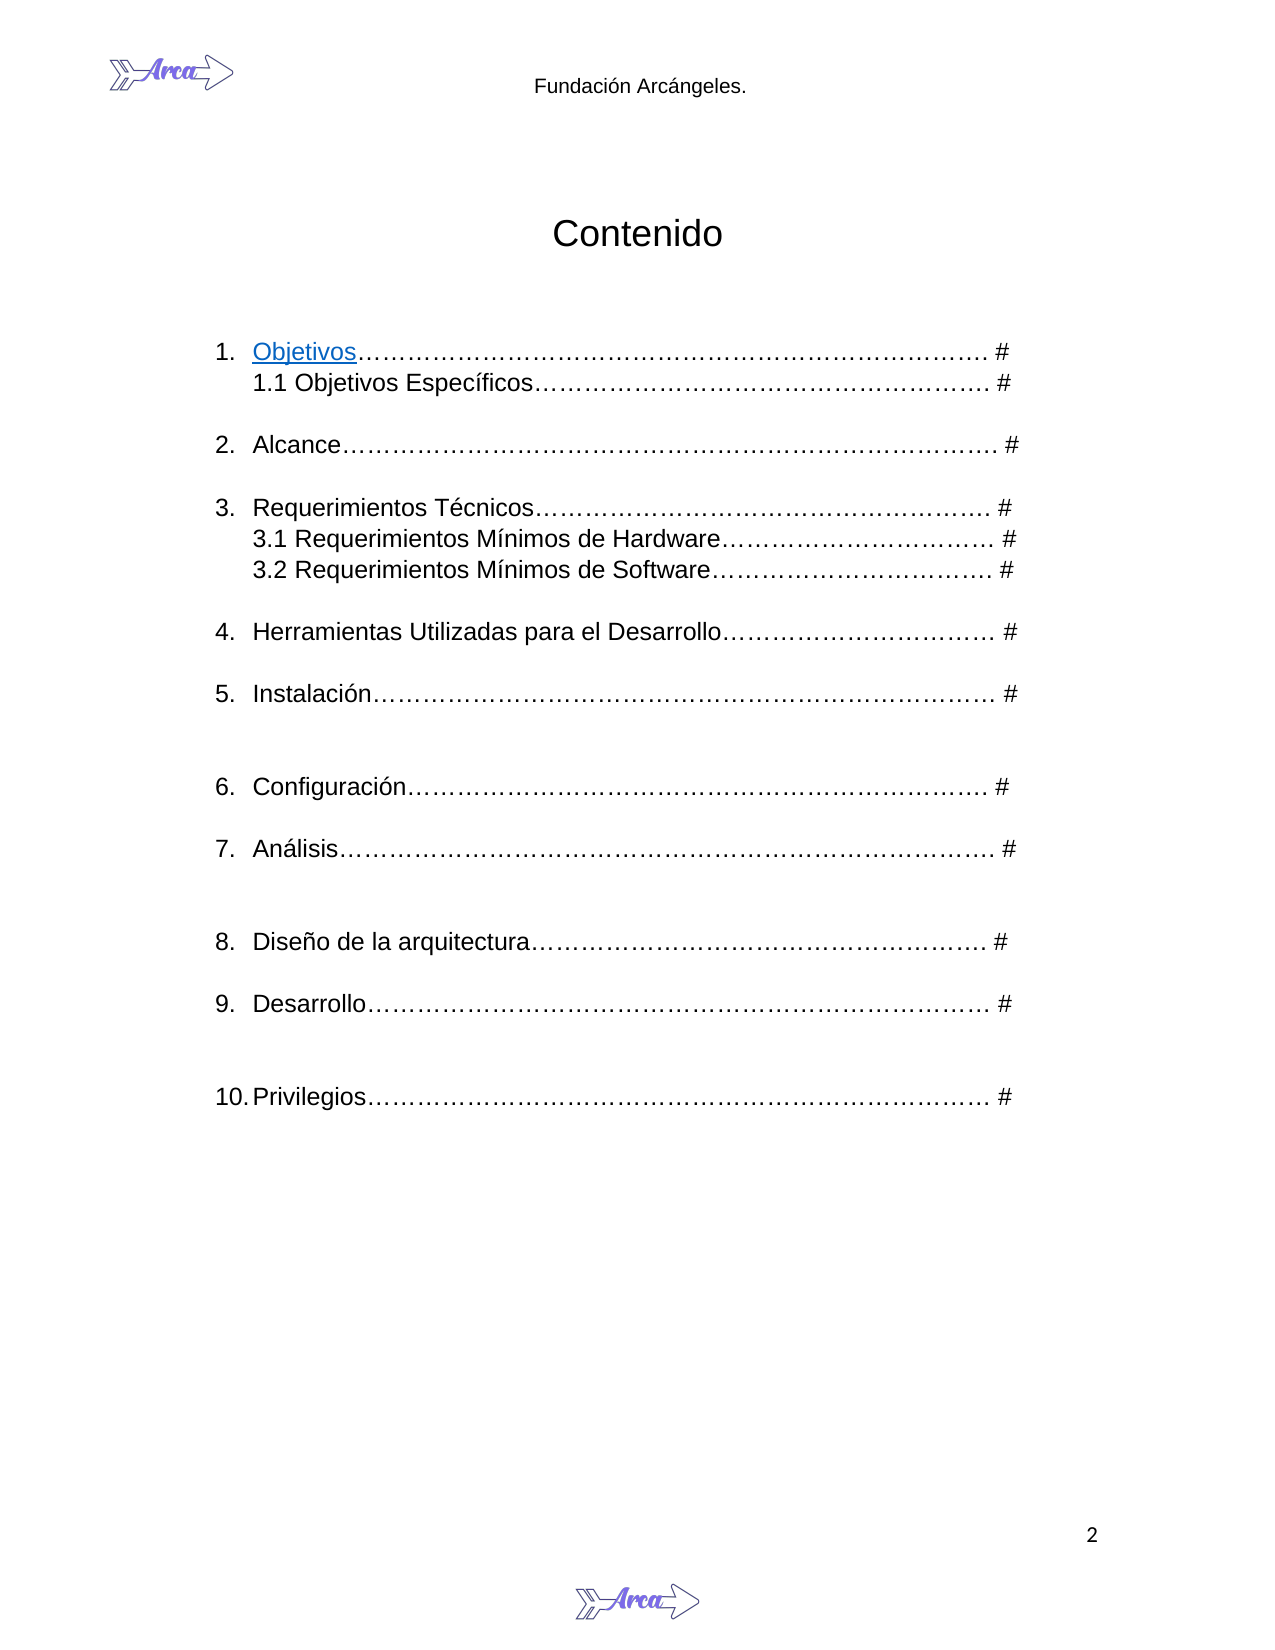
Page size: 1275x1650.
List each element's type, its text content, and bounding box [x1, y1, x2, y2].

picture [106, 51, 237, 94]
list Requerimientos Mínimos de Software……………………………. # [252, 554, 1098, 583]
list Configuración……………………………………………………………. # [215, 772, 1098, 801]
list Desarrollo………………………………………………………………… # [215, 989, 1098, 1018]
list Herramientas Utilizadas para el Desarrollo…………………………… # [215, 617, 1098, 645]
list Requerimientos Técnicos………………………………………………. # [215, 492, 1098, 521]
list Requerimientos Mínimos de Hardware…………………………… # [252, 523, 1098, 552]
list Objetivos…………………………………………………………………. # [215, 337, 1098, 366]
list Diseño de la arquitectura………………………………………………. # [215, 927, 1098, 956]
text Contenido [177, 211, 1098, 254]
list Alcance……………………………………………………………………. # [215, 430, 1098, 459]
list Instalación………………………………………………………………… # [215, 679, 1098, 707]
picture [572, 1580, 703, 1623]
list Análisis……………………………………………………………………. # [215, 834, 1098, 863]
list Objetivos Específicos………………………………………………. # [252, 368, 1098, 397]
list Privilegios………………………………………………………………… # [215, 1082, 1098, 1111]
